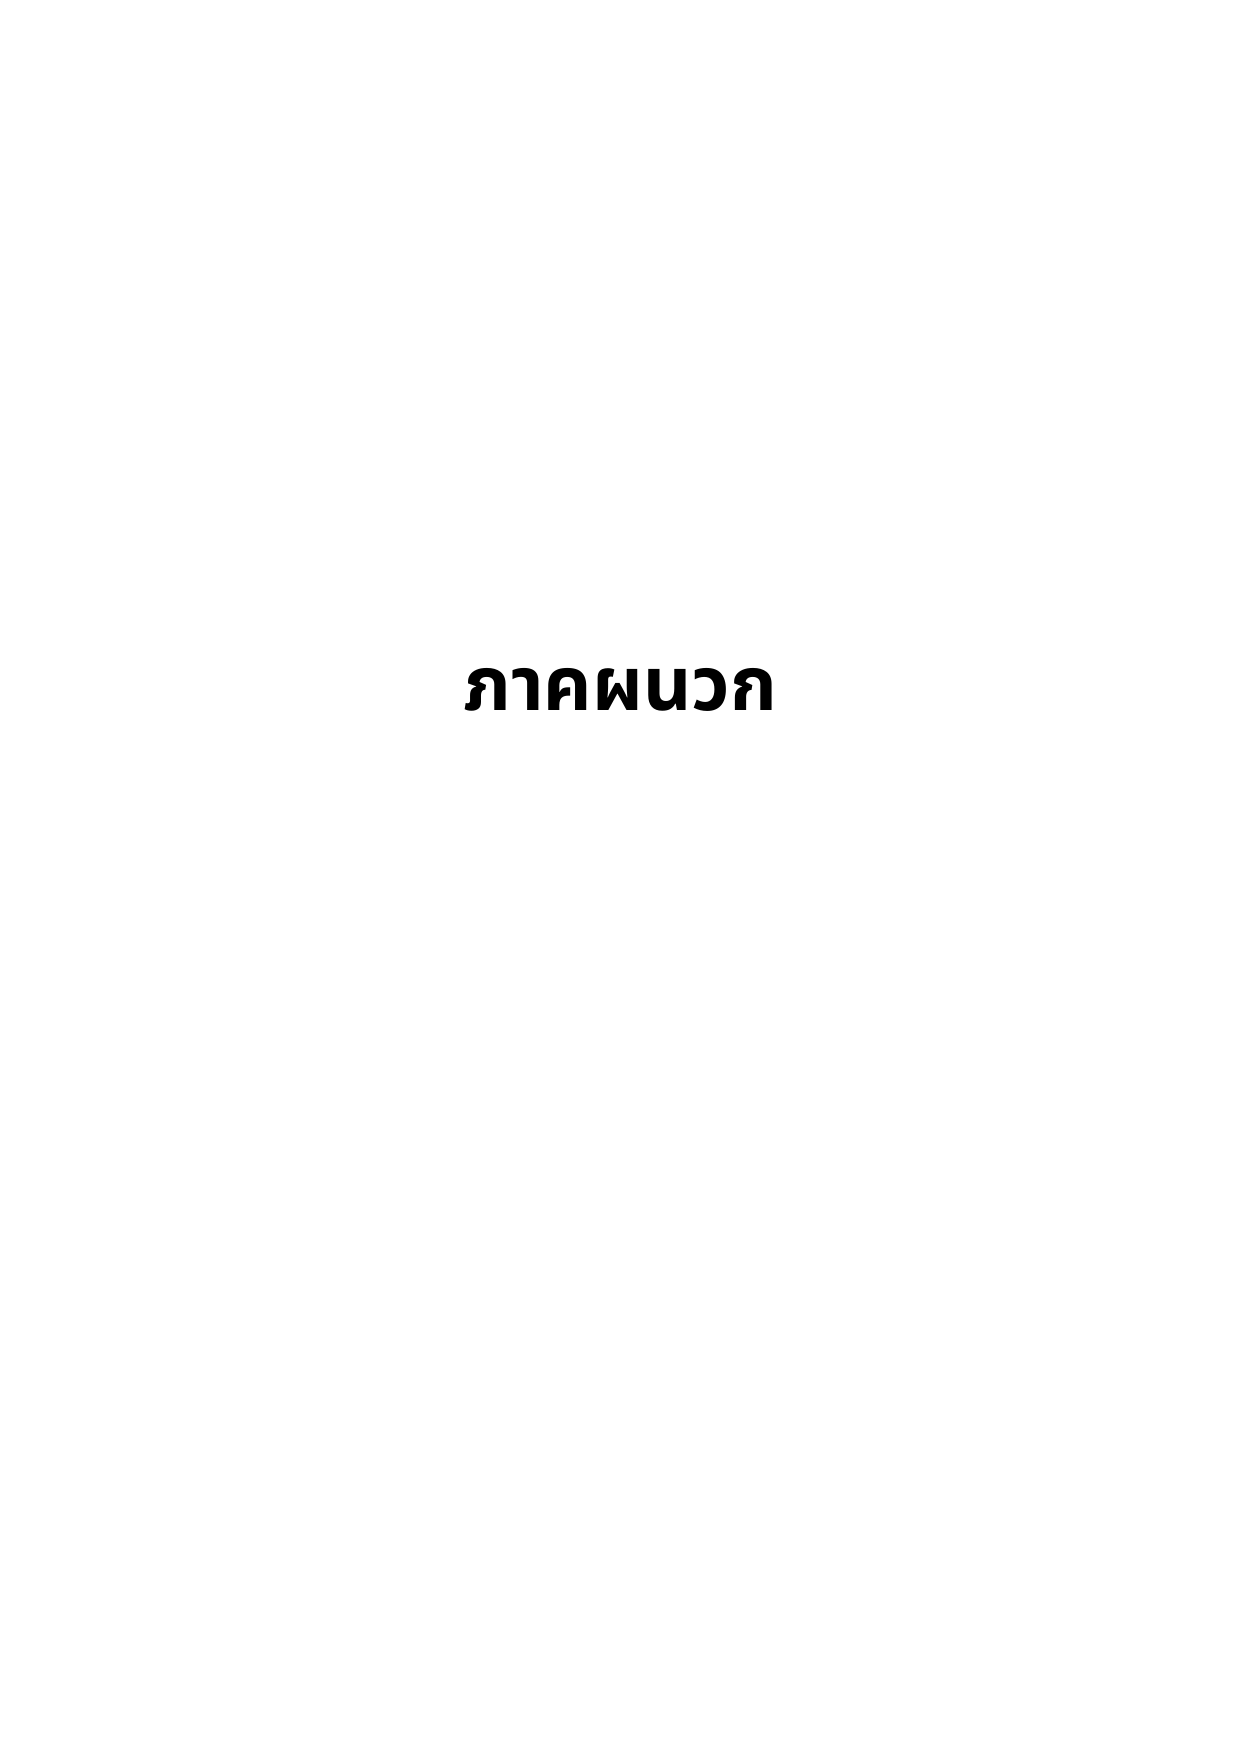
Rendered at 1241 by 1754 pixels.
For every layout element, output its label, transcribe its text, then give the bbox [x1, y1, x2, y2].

text ภาคผนวก [150, 631, 1090, 744]
